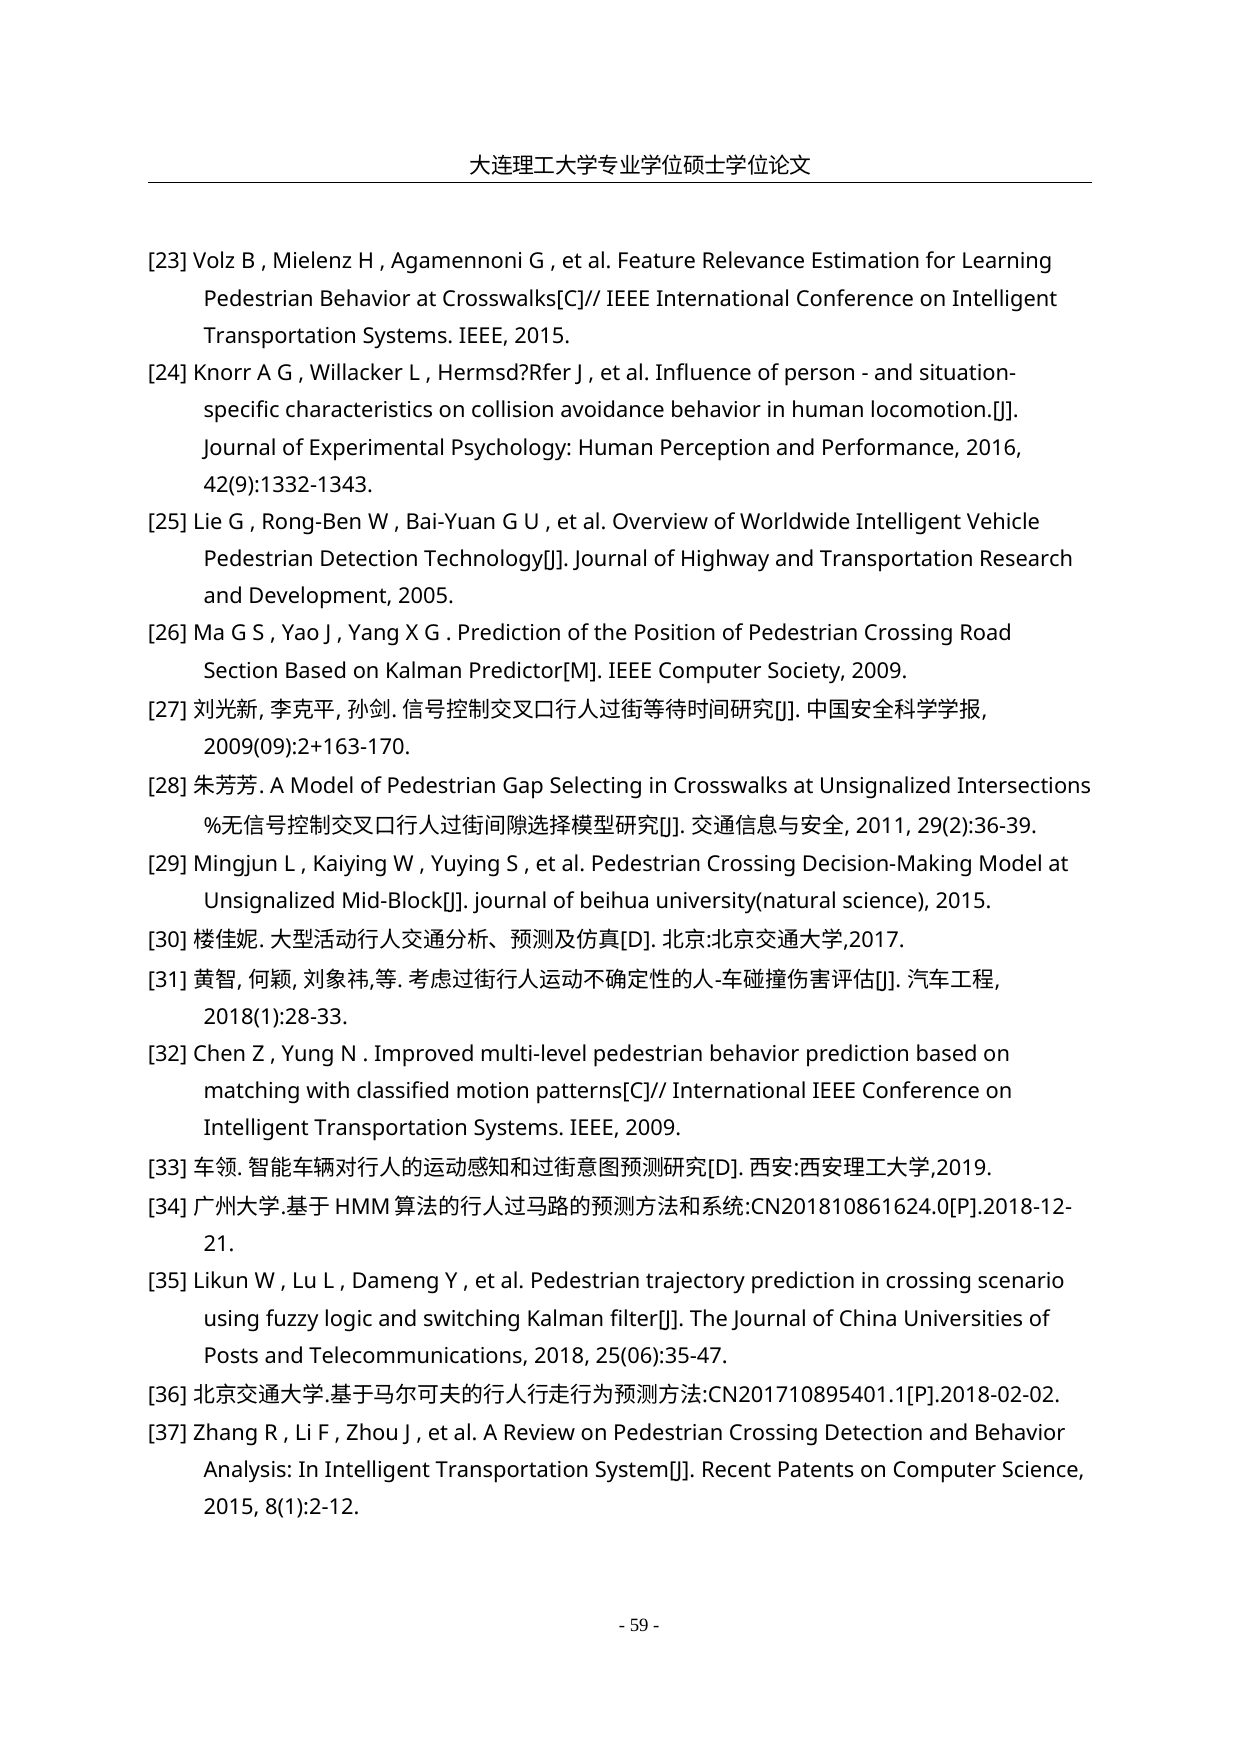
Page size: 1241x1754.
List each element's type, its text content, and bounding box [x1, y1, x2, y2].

text [28] 朱芳芳. A Model of Pedestrian Gap Selecting in Crosswalks at Unsignalized Intersections%无信号控制交叉口行人过街间隙选择模型研究[J]. 交通信息与安全, 2011, 29(2):36-39. [148, 768, 1092, 839]
text [37] Zhang R , Li F , Zhou J , et al. A Review on Pedestrian Crossing Detection and Behavior Analysis: In Intelligent Transportation System[J]. Recent Patents on Computer Science, 2015, 8(1):2-12. [148, 1417, 1092, 1521]
text [32] Chen Z , Yung N . Improved multi-level pedestrian behavior prediction based on matching with classified motion patterns[C]// International IEEE Conference on Intelligent Transportation Systems. IEEE, 2009. [148, 1038, 1092, 1142]
text [26] Ma G S , Yao J , Yang X G . Prediction of the Position of Pedestrian Crossing Road Section Based on Kalman Predictor[M]. IEEE Computer Society, 2009. [148, 617, 1092, 684]
text [34] 广州大学.基于HMM算法的行人过马路的预测方法和系统:CN201810861624.0[P].2018-12-21. [148, 1189, 1092, 1258]
text [27] 刘光新, 李克平, 孙剑. 信号控制交叉口行人过街等待时间研究[J]. 中国安全科学学报, 2009(09):2+163-170. [148, 692, 1092, 761]
text [30] 楼佳妮. 大型活动行人交通分析、预测及仿真[D]. 北京:北京交通大学,2017. [843, 922, 1092, 954]
text [31] 黄智, 何颖, 刘象祎,等. 考虑过街行人运动不确定性的人-车碰撞伤害评估[J]. 汽车工程, 2018(1):28-33. [148, 962, 1092, 1031]
text [23] Volz B , Mielenz H , Agamennoni G , et al. Feature Relevance Estimation for Learning Pedestrian Behavior at Crosswalks[C]// IEEE International Conference on Intelligent Transportation Systems. IEEE, 2015. [148, 246, 1092, 350]
text [25] Lie G , Rong-Ben W , Bai-Yuan G U , et al. Overview of Worldwide Intelligent Vehicle Pedestrian Detection Technology[J]. Journal of Highway and Transportation Research and Development, 2005. [148, 506, 1092, 610]
text [24] Knorr A G , Willacker L , Hermsd?Rfer J , et al. Influence of person - and situation-specific characteristics on collision avoidance behavior in human locomotion.[J]. Journal of Experimental Psychology: Human Perception and Performance, 2016, 42(9):1332-1343. [148, 357, 1092, 498]
text [29] Mingjun L , Kaiying W , Yuying S , et al. Pedestrian Crossing Decision-Making Model at Unsignalized Mid-Block[J]. journal of beihua university(natural science), 2015. [148, 847, 1092, 914]
text [36] 北京交通大学.基于马尔可夫的行人行走行为预测方法:CN201710895401.1[P].2018-02-02. [148, 1377, 1092, 1409]
text [35] Likun W , Lu L , Dameng Y , et al. Pedestrian trajectory prediction in crossing scenario using fuzzy logic and switching Kalman filter[J]. The Journal of China Universities of Posts and Telecommunications, 2018, 25(06):35-47. [148, 1266, 1092, 1370]
text [33] 车领. 智能车辆对行人的运动感知和过街意图预测研究[D]. 西安:西安理工大学,2019. [148, 1149, 1092, 1181]
